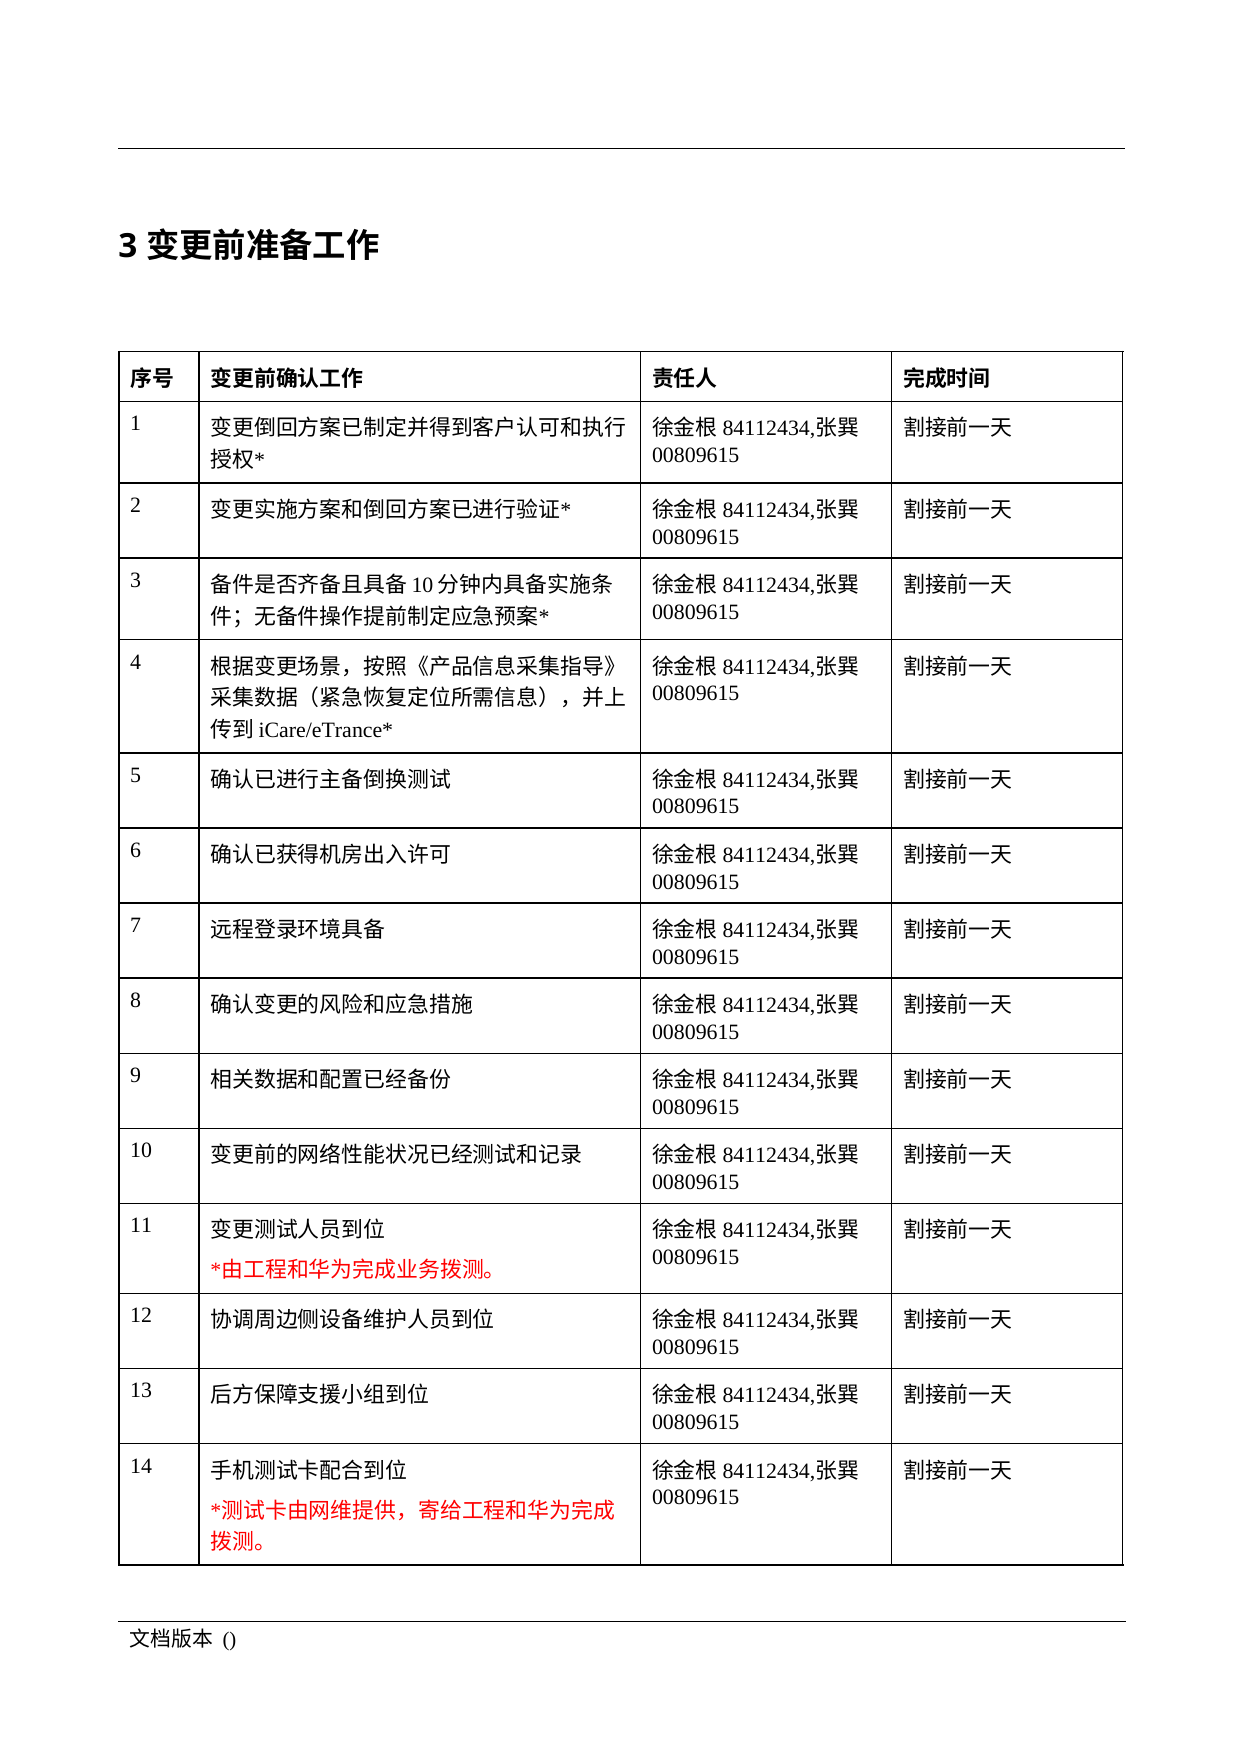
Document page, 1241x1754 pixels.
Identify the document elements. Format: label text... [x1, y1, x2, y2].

table_cell 7 [120, 904, 198, 977]
table_cell 确认已进行主备倒换测试 [200, 754, 640, 827]
table_cell 割接前一天 [892, 1294, 1122, 1368]
table_cell 确认变更的风险和应急措施 [200, 979, 640, 1052]
table_cell 徐金根 84112434,张巽 00809615 [641, 1129, 891, 1203]
table_cell 后方保障支援小组到位 [200, 1369, 640, 1443]
table_cell 8 [120, 979, 198, 1052]
table_cell 12 [120, 1294, 198, 1368]
table_cell 6 [120, 829, 198, 902]
table_cell 徐金根 84112434,张巽 00809615 [641, 1054, 891, 1127]
table_cell 徐金根 84112434,张巽 00809615 [641, 640, 891, 752]
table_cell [641, 1444, 891, 1564]
table_cell 割接前一天 [892, 1054, 1122, 1127]
table_cell 割接前一天 [892, 1129, 1122, 1203]
table_cell 割接前一天 [892, 754, 1122, 827]
table_cell 协调周边侧设备维护人员到位 [200, 1294, 640, 1368]
table_cell 4 [120, 640, 198, 752]
table_cell 9 [120, 1054, 198, 1127]
table_cell 徐金根 84112434,张巽 00809615 [641, 1204, 891, 1292]
table_cell 徐金根 84112434,张巽 00809615 [641, 829, 891, 902]
table_cell 徐金根 84112434,张巽 00809615 [641, 979, 891, 1052]
table_cell 割接前一天 [892, 559, 1122, 639]
table_cell 割接前一天 [892, 1444, 1122, 1564]
table_cell 徐金根 84112434,张巽 00809615 [641, 484, 891, 557]
table_cell 割接前一天 [892, 484, 1122, 557]
table_header 完成时间 [892, 352, 1122, 401]
subtitle 变更前准备工作 [118, 219, 1122, 267]
table_cell 徐金根 84112434,张巽 00809615 [641, 402, 891, 482]
table_cell 变更测试人员到位 *由工程和华为完成业务拨测。 [200, 1204, 640, 1292]
table_cell 徐金根 84112434,张巽 00809615 [641, 559, 891, 639]
table_cell 确认已获得机房出入许可 [200, 829, 640, 902]
table_cell 相关数据和配置已经备份 [200, 1054, 640, 1127]
table_cell 2 [120, 484, 198, 557]
table_cell 割接前一天 [892, 640, 1122, 752]
table_cell 割接前一天 [892, 1204, 1122, 1292]
table_cell 割接前一天 [892, 829, 1122, 902]
table_header 变更前确认工作 [200, 352, 640, 401]
table_cell 手机测试卡配合到位 *测试卡由网维提供，寄给工程和华为完成拨测。 [200, 1444, 640, 1564]
table_cell 11 [120, 1204, 198, 1292]
table_cell 根据变更场景，按照《产品信息采集指导》采集数据（紧急恢复定位所需信息），并上传到iCare/eTrance* [200, 640, 640, 752]
table_cell 徐金根 84112434,张巽 00809615 [641, 1294, 891, 1368]
table_cell 3 [120, 559, 198, 639]
table_cell 徐金根 84112434,张巽 00809615 [641, 754, 891, 827]
table_cell 割接前一天 [892, 979, 1122, 1052]
table_cell 远程登录环境具备 [200, 904, 640, 977]
table_cell 割接前一天 [892, 1369, 1122, 1443]
table_cell 10 [120, 1129, 198, 1203]
table_header 序号 [120, 352, 198, 401]
table_cell 14 [120, 1444, 198, 1564]
table_cell 割接前一天 [892, 402, 1122, 482]
table_cell 变更实施方案和倒回方案已进行验证* [200, 484, 640, 557]
table_cell 割接前一天 [892, 904, 1122, 977]
table_cell 13 [120, 1369, 198, 1443]
table_cell 徐金根 84112434,张巽 00809615 [641, 904, 891, 977]
table_cell 1 [120, 402, 198, 482]
table_cell 变更前的网络性能状况已经测试和记录 [200, 1129, 640, 1203]
table_cell 徐金根 84112434,张巽 00809615 [641, 1369, 891, 1443]
table_cell 备件是否齐备且具备10分钟内具备实施条件；无备件操作提前制定应急预案* [200, 559, 640, 639]
table_cell 变更倒回方案已制定并得到客户认可和执行授权* [200, 402, 640, 482]
table_header 责任人 [641, 352, 891, 401]
table_cell 5 [120, 754, 198, 827]
